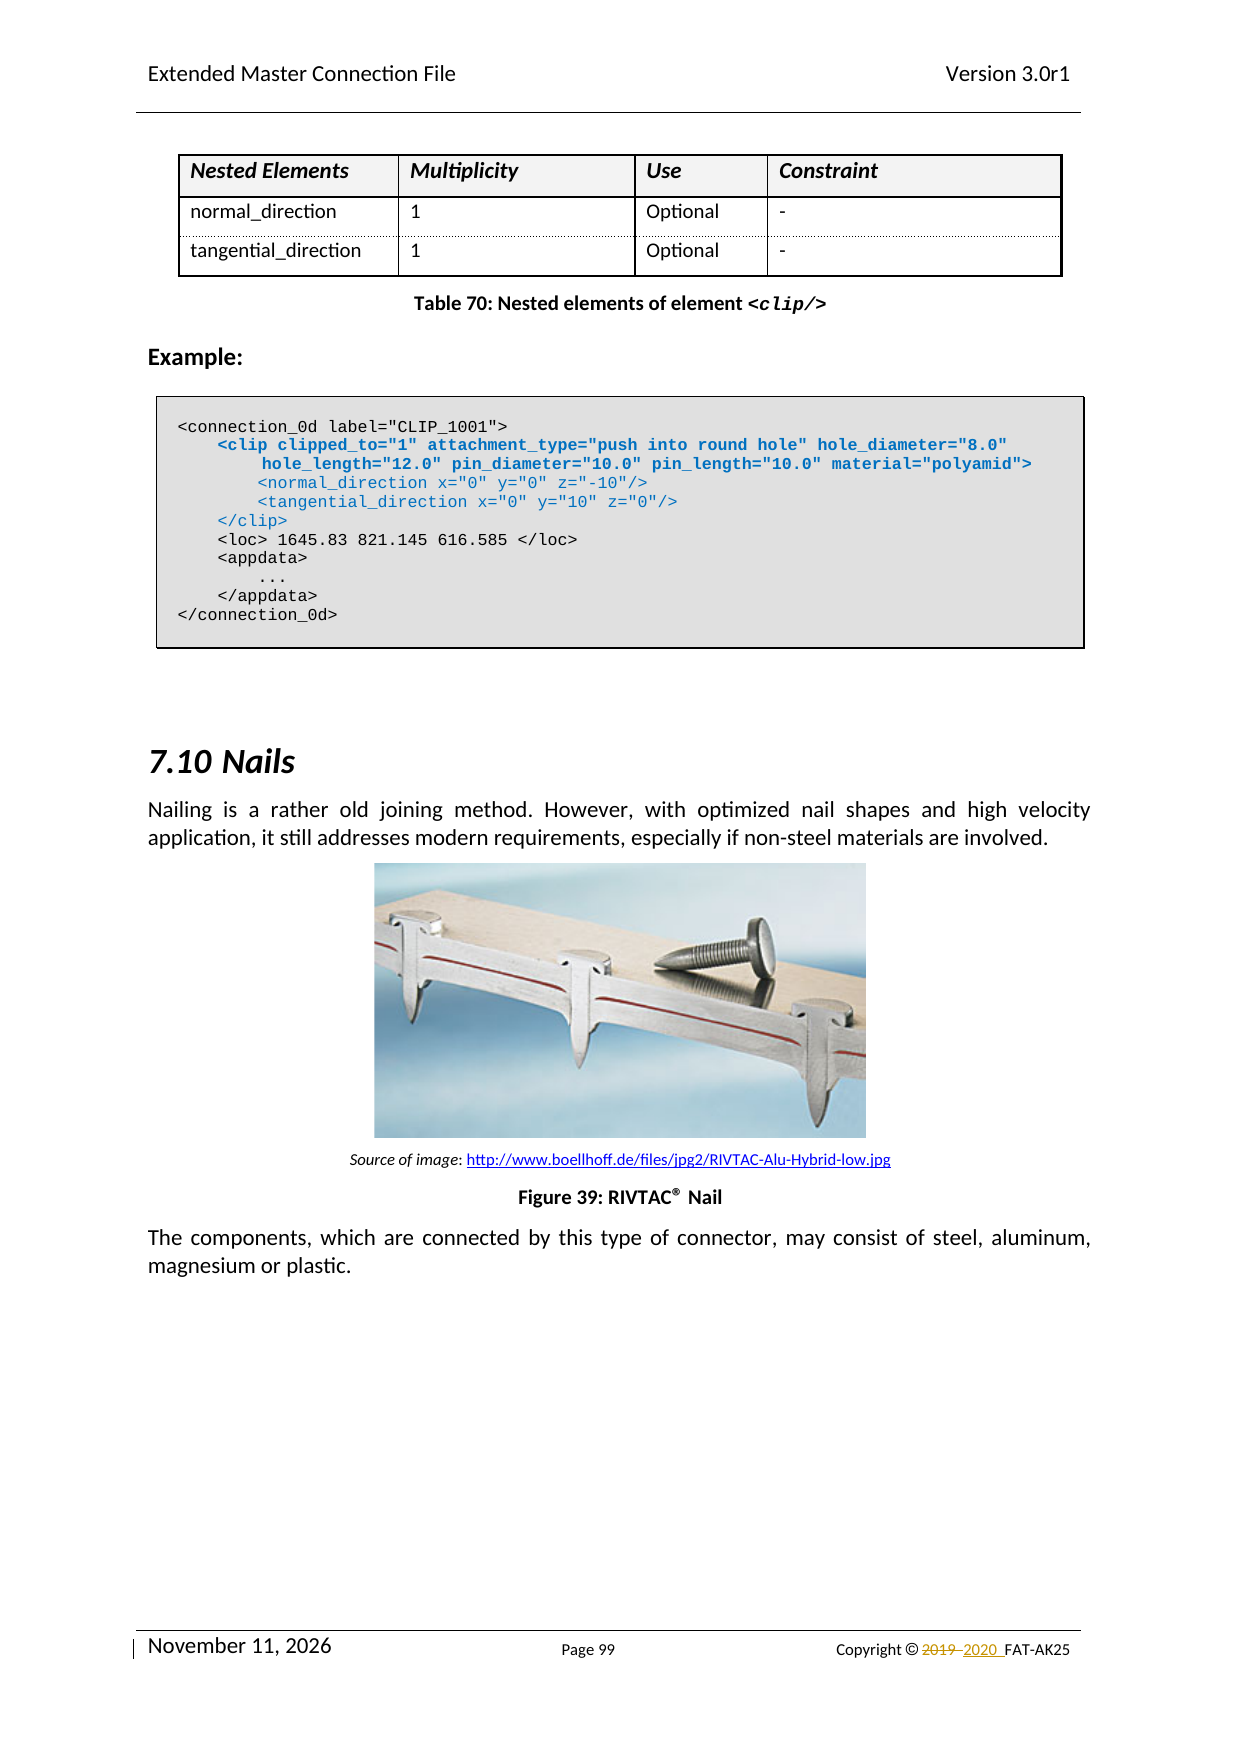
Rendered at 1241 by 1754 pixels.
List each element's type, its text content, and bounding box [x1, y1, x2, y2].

text The components, which are connected by this type of connector, may consist of steel, aluminum, magnesium or plastic. [148, 1223, 1092, 1279]
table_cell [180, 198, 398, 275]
text ... [157, 566, 1083, 585]
text </clip> [157, 509, 1083, 528]
text <clip clipped_to="1" attachment_type="push into round hole" hole_diameter="8.0" hole_length="12.0" pin_diameter="10.0" pin_length="10.0" material="polyamid"> [157, 434, 1083, 472]
text <loc> 1645.83 821.145 616.585 </loc> [157, 528, 1083, 547]
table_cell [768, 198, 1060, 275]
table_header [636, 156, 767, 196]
text </connection_0d> [157, 603, 1083, 622]
text <appdata> [157, 547, 1083, 566]
text </appdata> [157, 585, 1083, 603]
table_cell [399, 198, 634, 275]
text Figure 39: RIVTAC® Nail [148, 1182, 1092, 1211]
text <tangential_direction x="0" y="10" z="0"/> [157, 490, 1083, 509]
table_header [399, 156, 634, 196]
picture [374, 863, 866, 1138]
text Source of image: http://www.boellhoff.de/files/jpg2/RIVTAC-Alu-Hybrid-low.jpg [148, 1150, 1092, 1170]
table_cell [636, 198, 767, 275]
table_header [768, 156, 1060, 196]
text Nailing is a rather old joining method. However, with optimized nail shapes and high velocity application, it still addresses modern requirements, especially if non-steel materials are involved. [148, 795, 1092, 851]
text Example: [148, 341, 1092, 371]
subtitle Nails [148, 739, 1092, 782]
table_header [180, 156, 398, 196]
text <connection_0d label="CLIP_1001"> [157, 415, 1083, 434]
text <normal_direction x="0" y="0" z="-10"/> [157, 472, 1083, 490]
